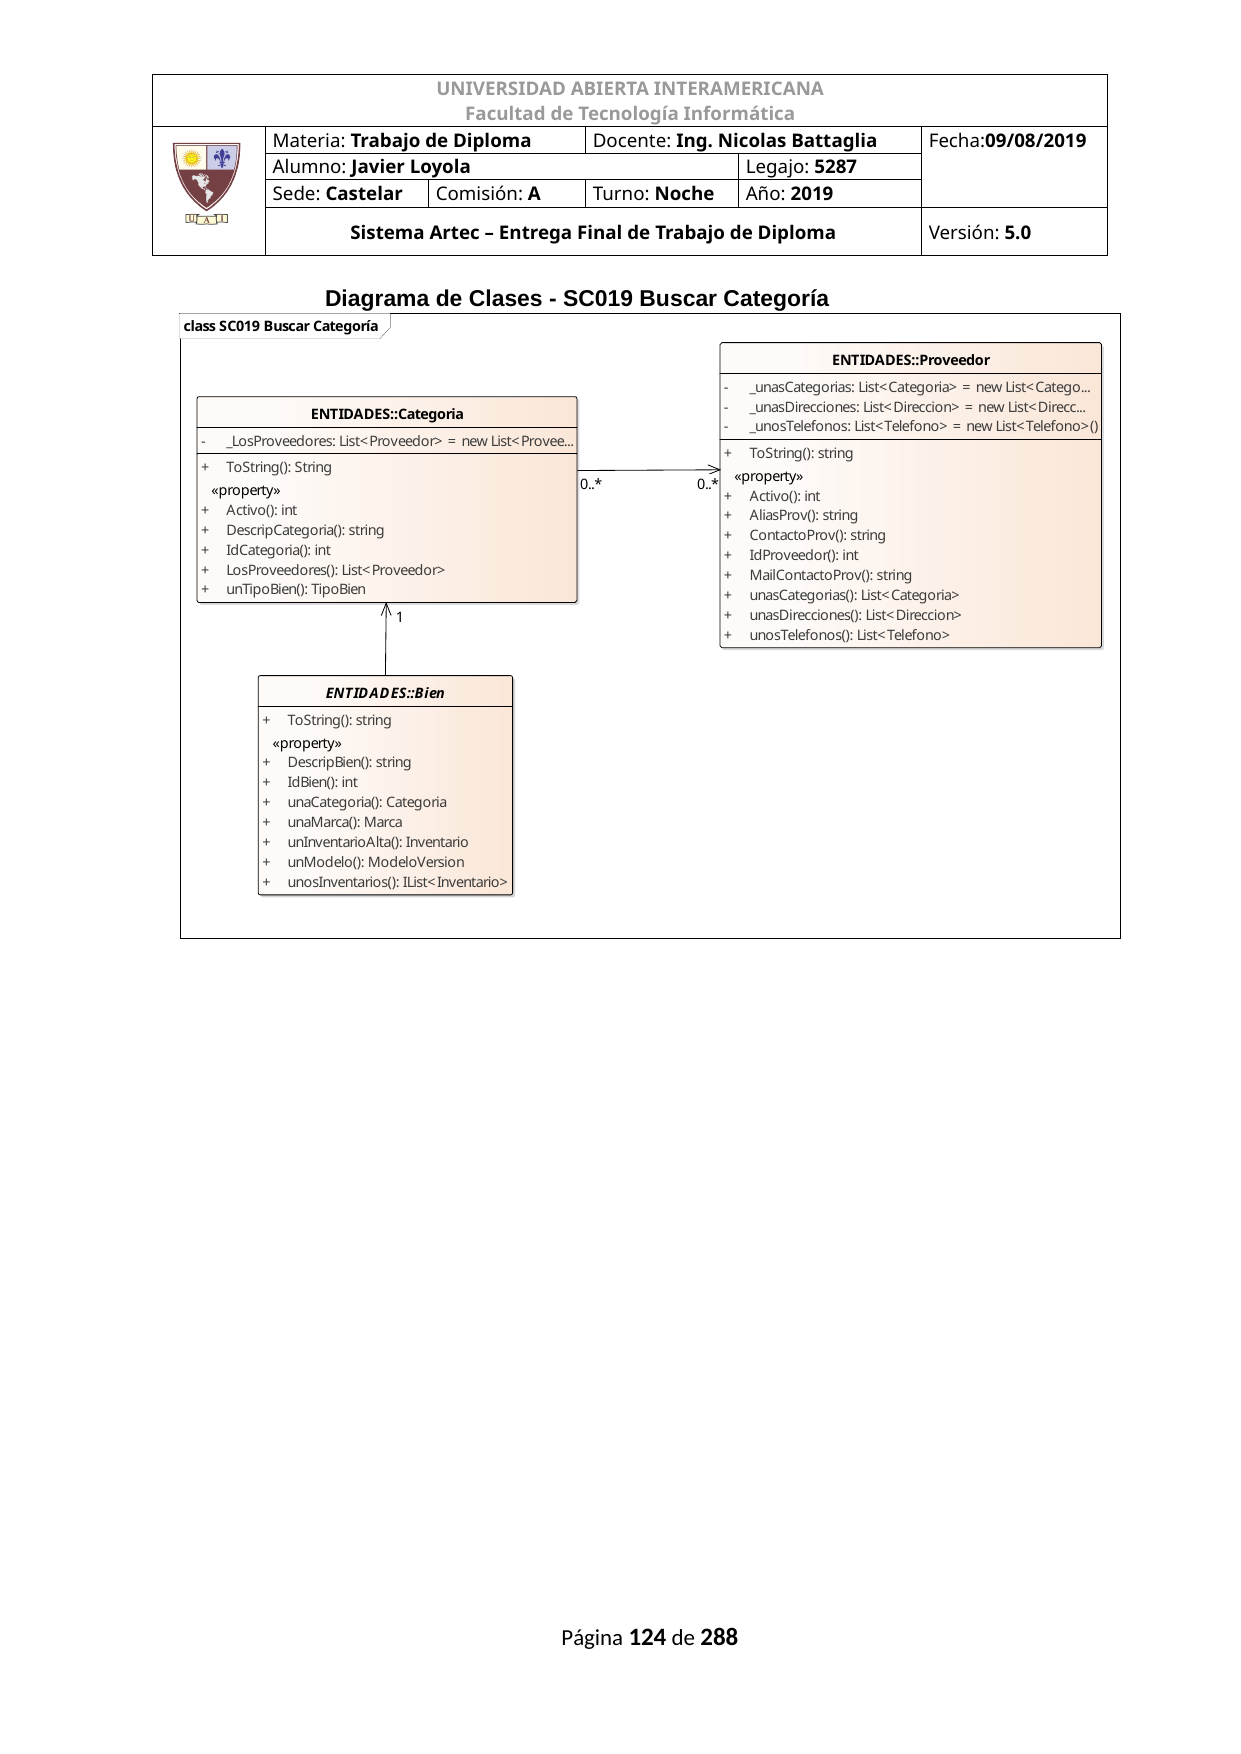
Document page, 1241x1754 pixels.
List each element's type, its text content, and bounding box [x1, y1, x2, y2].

text Diagrama de Clases - SC019 Buscar Categoría [325, 284, 1122, 311]
picture [157, 136, 257, 228]
